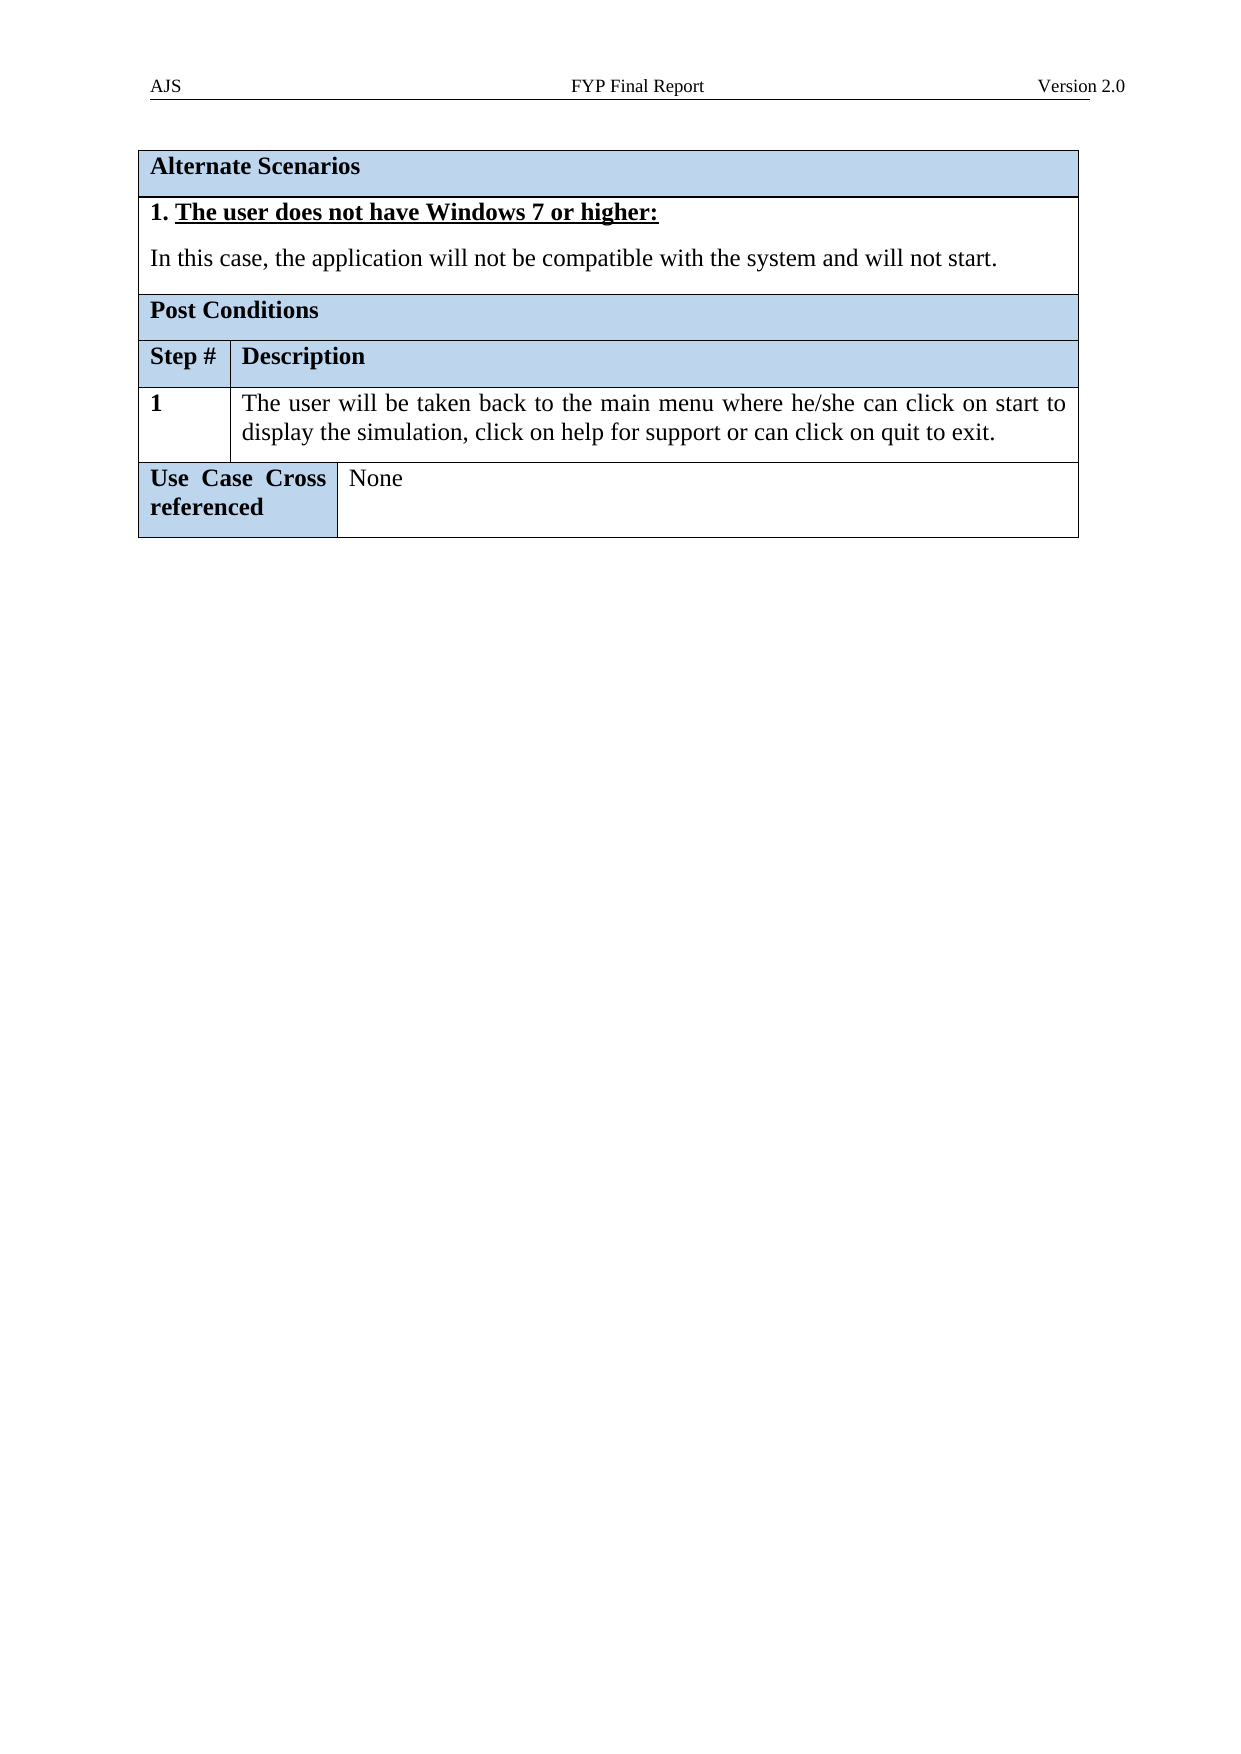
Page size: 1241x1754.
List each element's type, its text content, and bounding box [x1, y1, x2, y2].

table_cell None [338, 463, 1078, 537]
table_cell The user will be taken back to the main menu where he/she can click on start to display the simulation, click on help for support or can click on quit to exit. [231, 388, 1078, 462]
table_cell Use Case Cross referenced [139, 463, 337, 537]
table_cell Post Conditions [139, 295, 1078, 340]
table_cell Description [231, 341, 1078, 387]
table_cell Alternate Scenarios [139, 151, 1078, 196]
table_cell Step # [139, 341, 230, 387]
table_cell 1. The user does not have Windows 7 or higher: In this case, the application will not be compatible with the system and will not start. [139, 198, 1078, 294]
table_cell 1 [139, 388, 230, 462]
